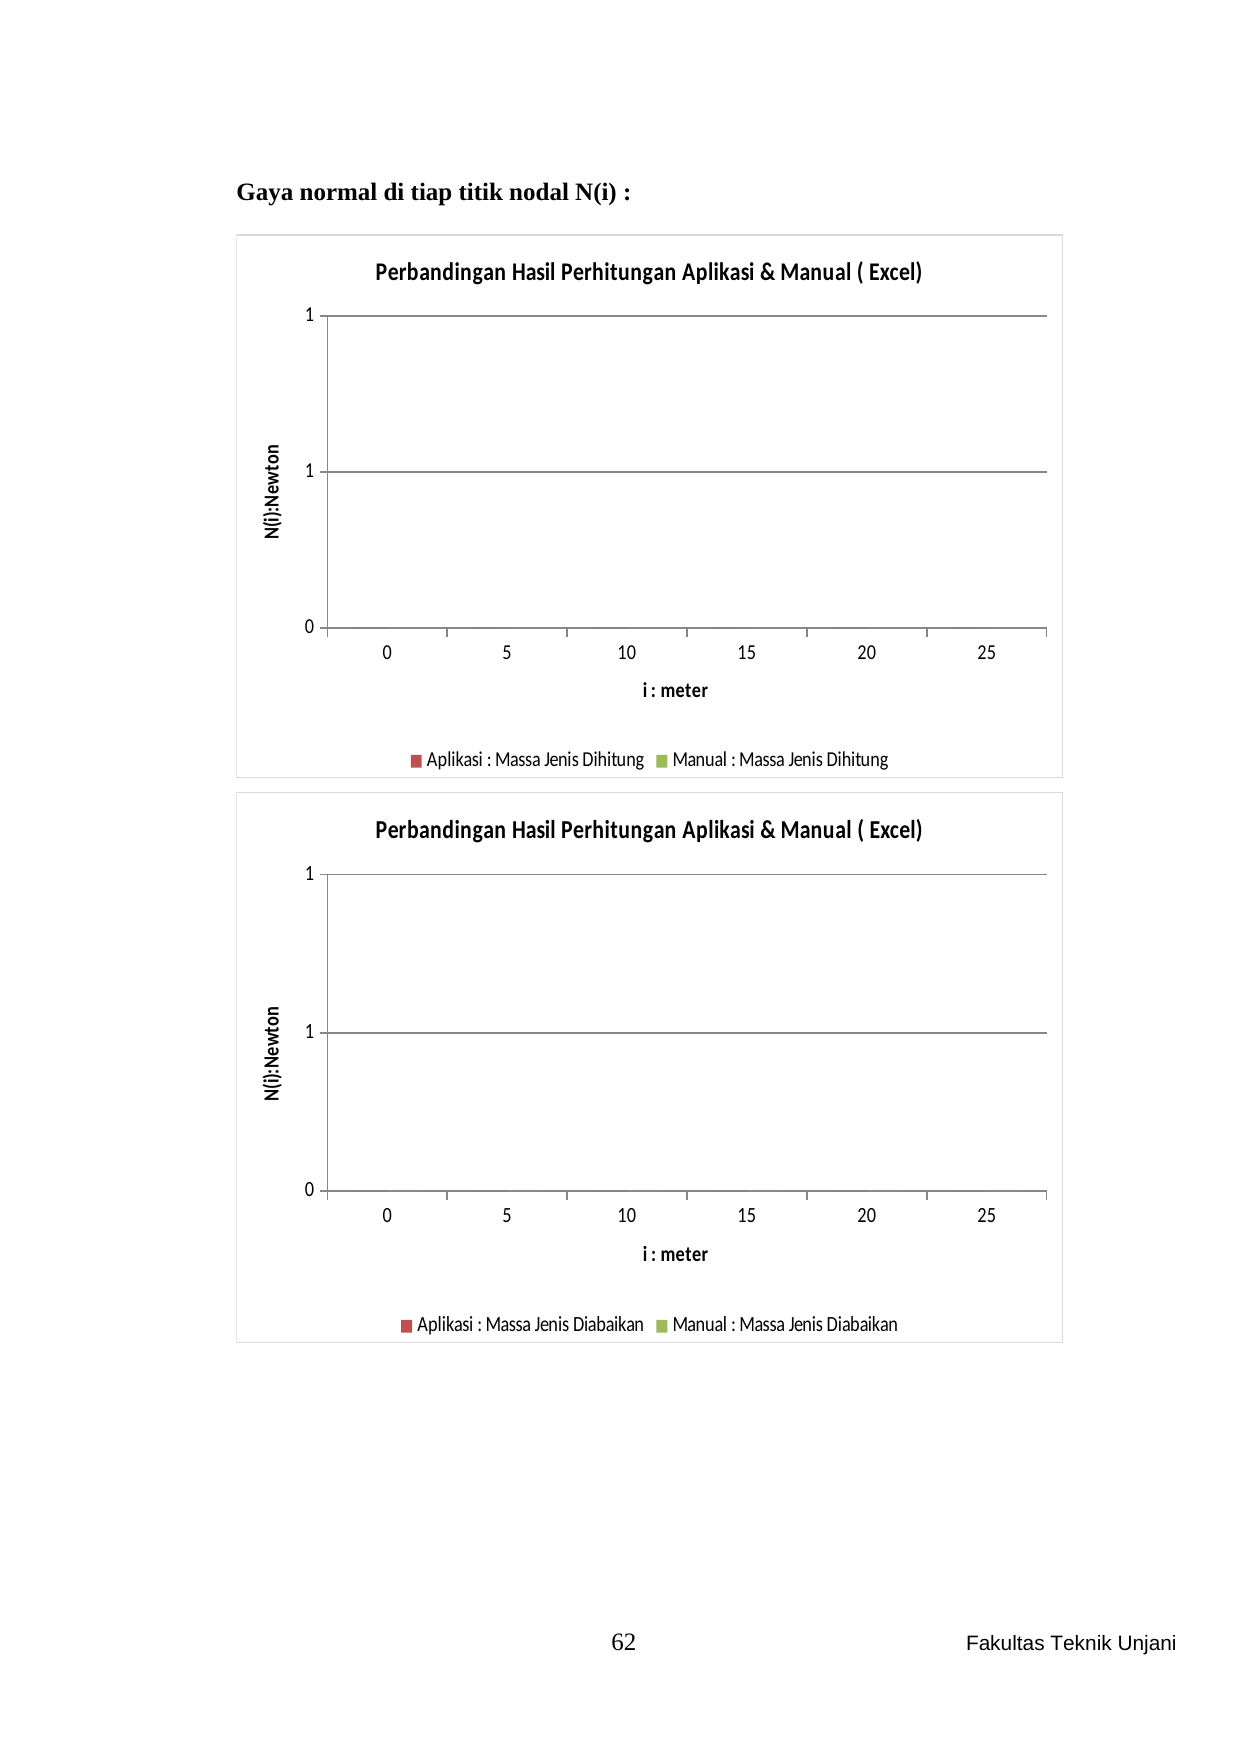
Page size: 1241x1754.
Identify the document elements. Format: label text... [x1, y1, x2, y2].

text Gaya normal di tiap titik nodal N(i) : [236, 177, 1063, 206]
